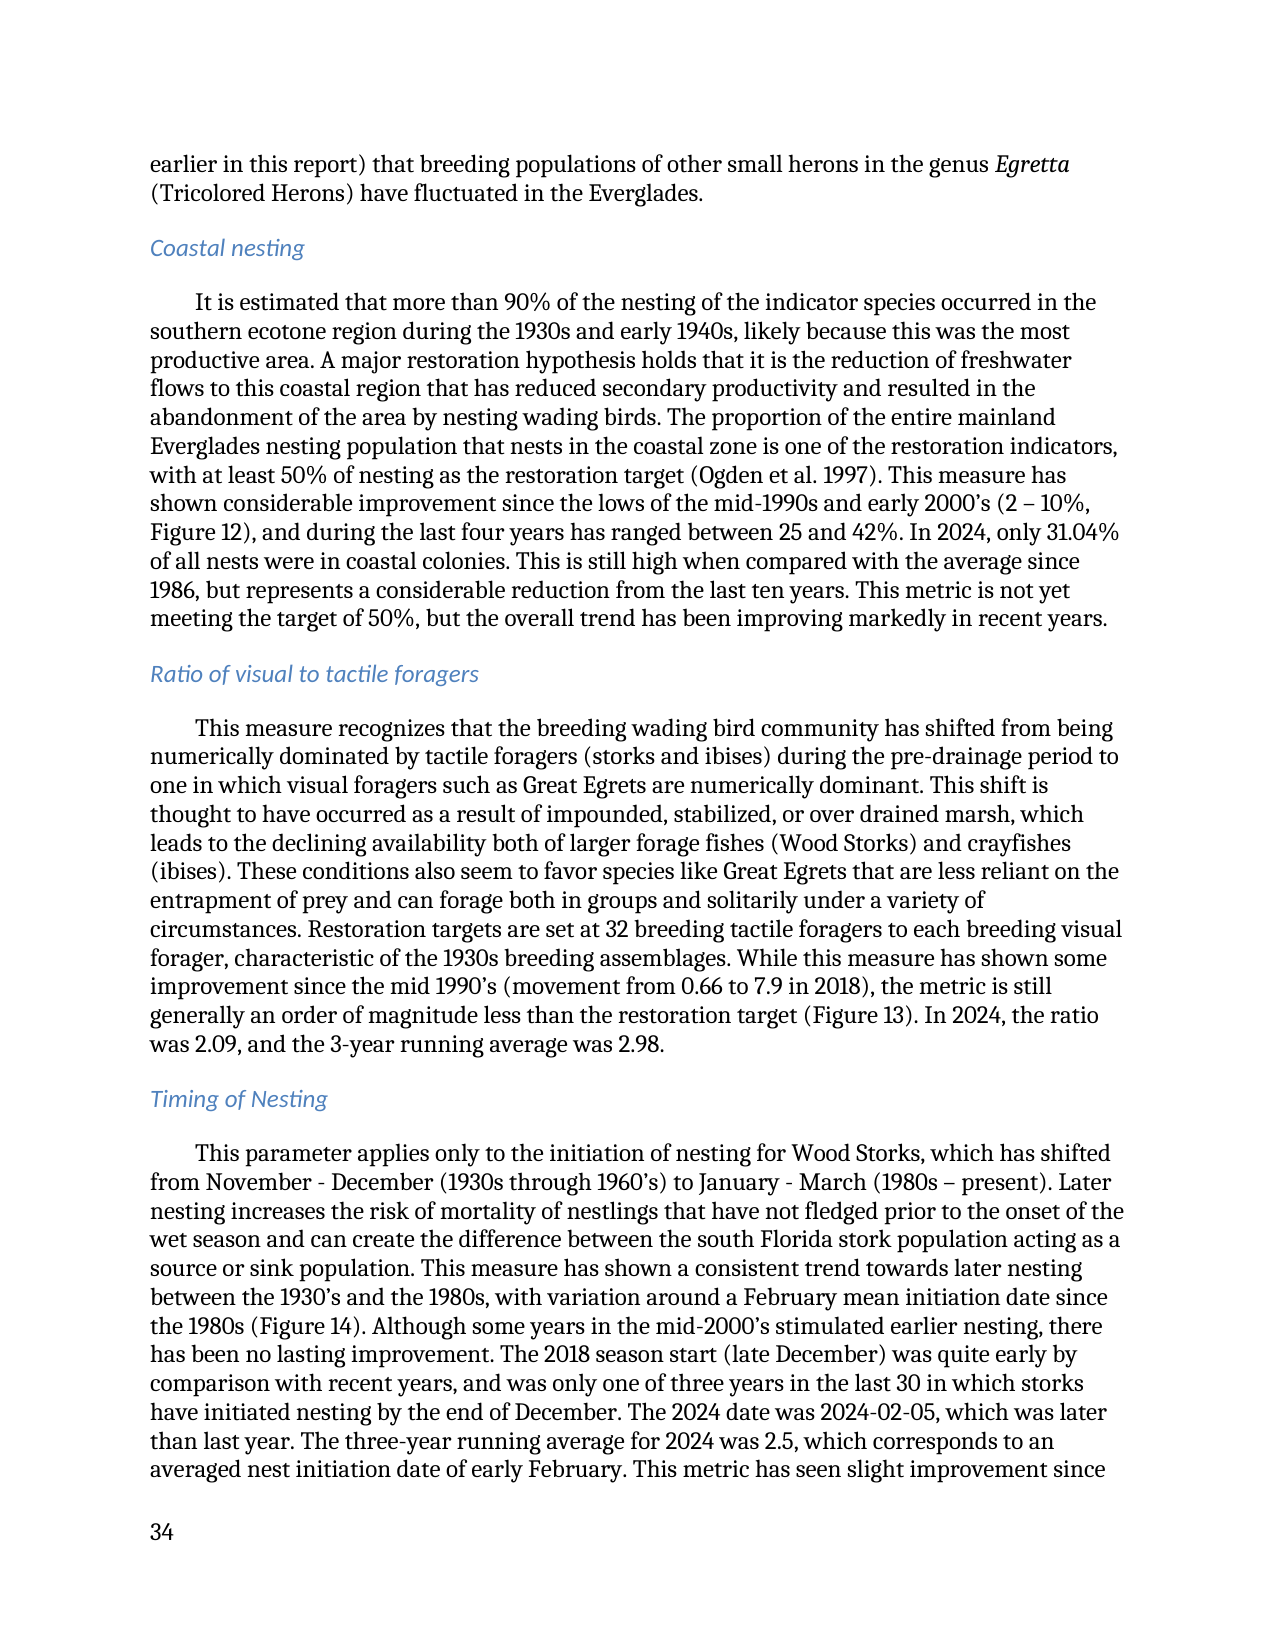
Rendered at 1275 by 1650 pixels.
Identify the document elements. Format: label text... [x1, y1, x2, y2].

subtitle Ratio of visual to tactile foragers [150, 658, 1125, 688]
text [150, 1139, 1125, 1484]
text This measure recognizes that the breeding wading bird community has shifted from being numerically dominated by tactile foragers (storks and ibises) during the pre-drainage period to one in which visual foragers such as Great Egrets are numerically dominant. This shift is thought to have occurred as a result of impounded, stabilized, or over drained marsh, which leads to the declining availability both of larger forage fishes (Wood Storks) and crayfishes (ibises). These conditions also seem to favor species like Great Egrets that are less reliant on the entrapment of prey and can forage both in groups and solitarily under a variety of circumstances. Restoration targets are set at 32 breeding tactile foragers to each breeding visual forager, characteristic of the 1930s breeding assemblages. While this measure has shown some improvement since the mid 1990’s (movement from 0.66 to 7.9 in 2018), the metric is still generally an order of magnitude less than the restoration target (Figure 13). In 2024, the ratio was 2.09, and the 3-year running average was 2.98. [150, 713, 1125, 1058]
subtitle Coastal nesting [150, 232, 1125, 263]
subtitle Timing of Nesting [150, 1083, 1125, 1114]
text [150, 150, 1125, 207]
text It is estimated that more than 90% of the nesting of the indicator species occurred in the southern ecotone region during the 1930s and early 1940s, likely because this was the most productive area. A major restoration hypothesis holds that it is the reduction of freshwater flows to this coastal region that has reduced secondary productivity and resulted in the abandonment of the area by nesting wading birds. The proportion of the entire mainland Everglades nesting population that nests in the coastal zone is one of the restoration indicators, with at least 50% of nesting as the restoration target (Ogden et al. 1997). This measure has shown considerable improvement since the lows of the mid-1990s and early 2000’s (2 – 10%, Figure 12), and during the last four years has ranged between 25 and 42%. In 2024, only 31.04% of all nests were in coastal colonies. This is still high when compared with the average since 1986, but represents a considerable reduction from the last ten years. This metric is not yet meeting the target of 50%, but the overall trend has been improving markedly in recent years. [150, 288, 1125, 633]
